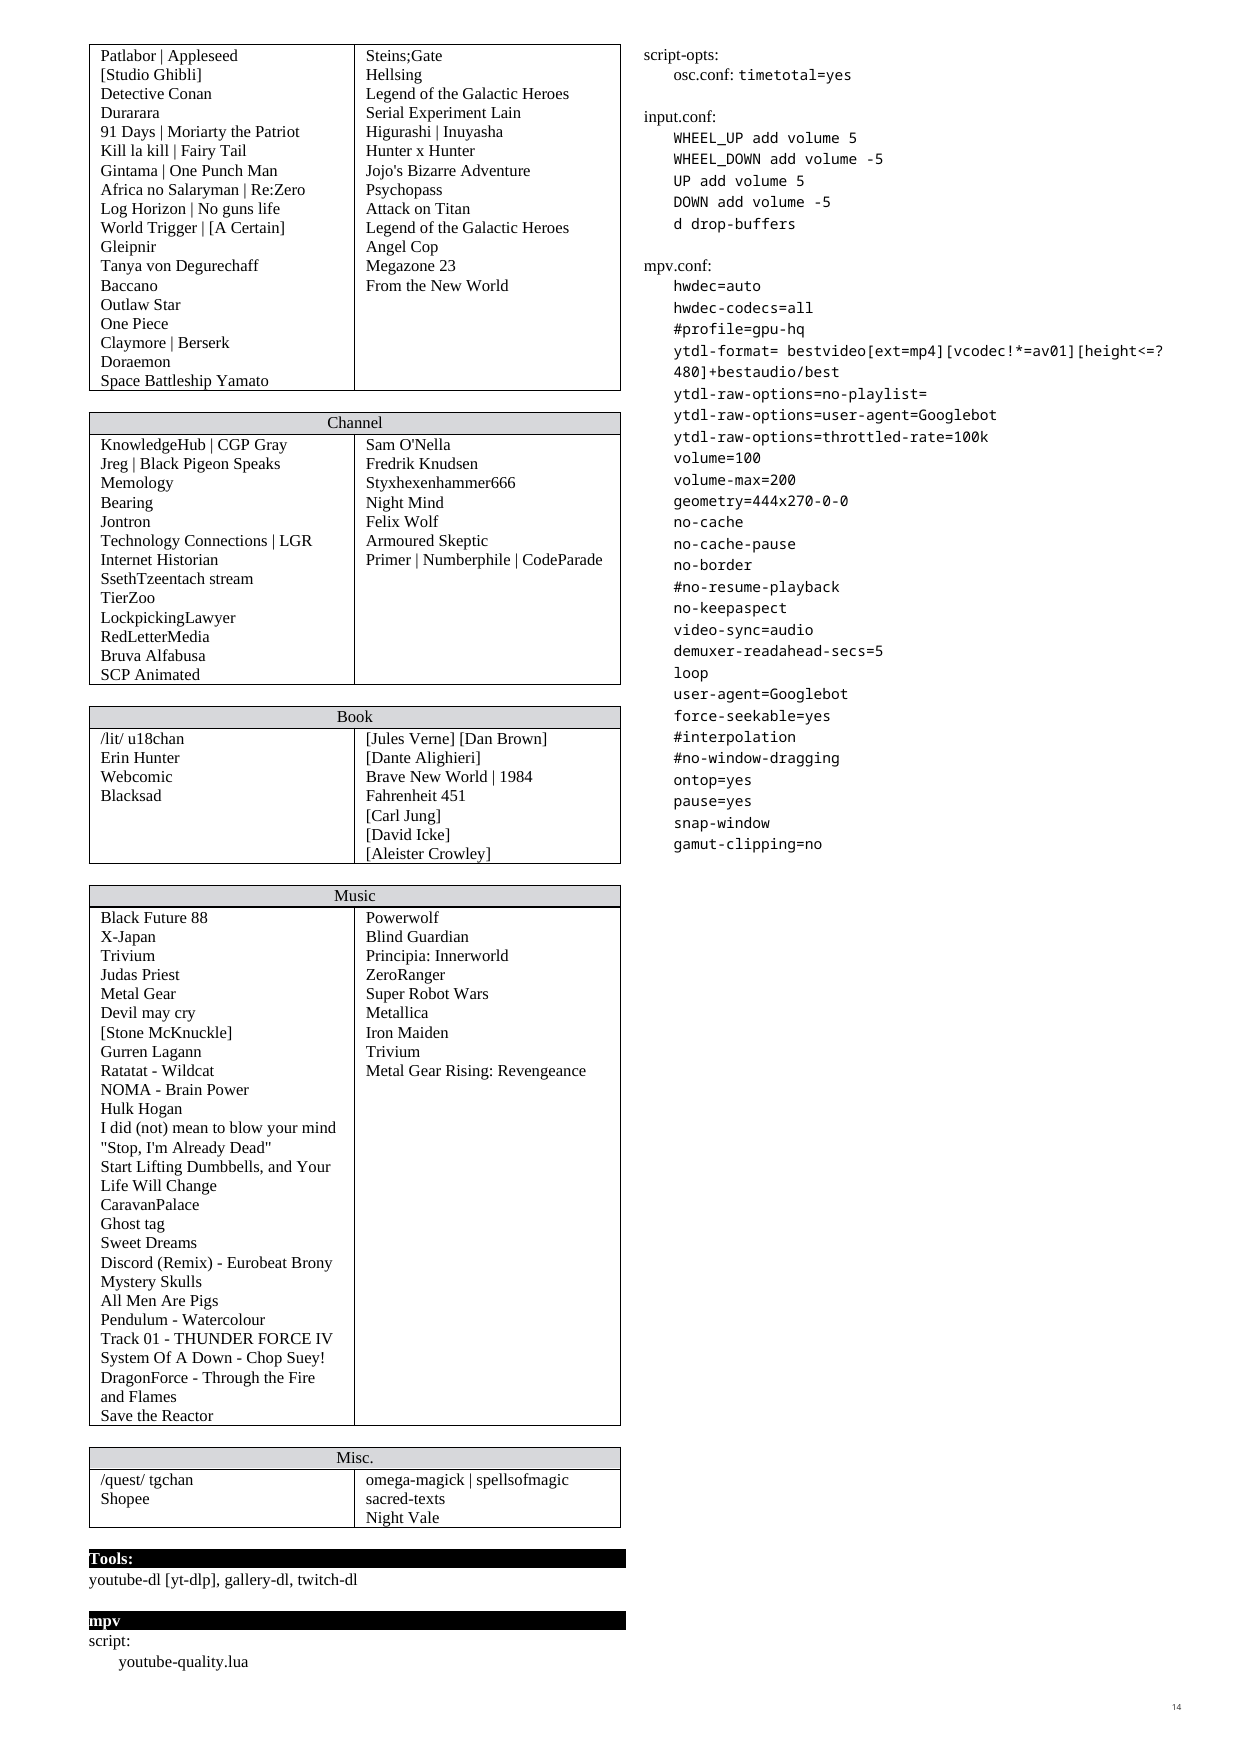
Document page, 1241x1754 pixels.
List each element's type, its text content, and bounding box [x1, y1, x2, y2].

text youtube-quality.lua [118, 1652, 626, 1671]
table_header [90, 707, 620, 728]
subtitle Tools: [89, 1549, 626, 1568]
text ontop=yes [673, 770, 1181, 789]
text ytdl-raw-options=no-playlist= [673, 383, 1181, 403]
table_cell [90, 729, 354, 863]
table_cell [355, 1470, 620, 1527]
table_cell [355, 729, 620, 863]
text no-cache [673, 512, 1181, 532]
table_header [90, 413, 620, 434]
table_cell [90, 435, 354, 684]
text loop [673, 662, 1181, 682]
text no-border [673, 555, 1181, 575]
text #no-window-dragging [673, 748, 1181, 768]
text demuxer-readahead-secs=5 [673, 641, 1181, 661]
text youtube-dl [yt-dlp], gallery-dl, twitch-dl [89, 1569, 626, 1588]
text script-opts: [644, 44, 1181, 63]
text no-keepaspect [673, 598, 1181, 618]
text volume=100 [673, 448, 1181, 468]
text ytdl-raw-options=throttled-rate=100k [673, 426, 1181, 446]
text #no-resume-playback [673, 577, 1181, 596]
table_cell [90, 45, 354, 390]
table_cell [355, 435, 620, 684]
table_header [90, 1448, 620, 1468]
text WHEEL_DOWN add volume -5 [673, 149, 1181, 169]
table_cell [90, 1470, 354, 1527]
text force-seekable=yes [673, 705, 1181, 725]
text d drop-buffers [673, 213, 1181, 233]
text mpv.conf: [644, 256, 1181, 275]
text no-cache-pause [673, 534, 1181, 553]
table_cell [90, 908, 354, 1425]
text gamut-clipping=no [673, 834, 1181, 854]
text input.conf: [644, 107, 1181, 126]
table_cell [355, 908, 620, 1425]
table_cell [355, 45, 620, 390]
text snap-window [673, 813, 1181, 832]
text ytdl-format= bestvideo[ext=mp4][vcodec!*=av01][height<=?480]+bestaudio/best [673, 341, 1181, 382]
text hwdec-codecs=all [673, 298, 1181, 317]
text volume-max=200 [673, 469, 1181, 489]
text WHEEL_UP add volume 5 [673, 128, 1181, 147]
text #interpolation [673, 727, 1181, 747]
subtitle mpv [89, 1611, 626, 1630]
text pause=yes [673, 791, 1181, 811]
text osc.conf: timetotal=yes [673, 65, 1181, 85]
text #profile=gpu-hq [673, 319, 1181, 339]
text ytdl-raw-options=user-agent=Googlebot [673, 405, 1181, 425]
text script: [89, 1631, 626, 1650]
text video-sync=audio [673, 619, 1181, 639]
text hwdec=auto [673, 276, 1181, 296]
text geometry=444x270-0-0 [673, 491, 1181, 511]
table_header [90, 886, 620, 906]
text user-agent=Googlebot [673, 684, 1181, 704]
text UP add volume 5 [673, 171, 1181, 190]
text DOWN add volume -5 [673, 192, 1181, 212]
